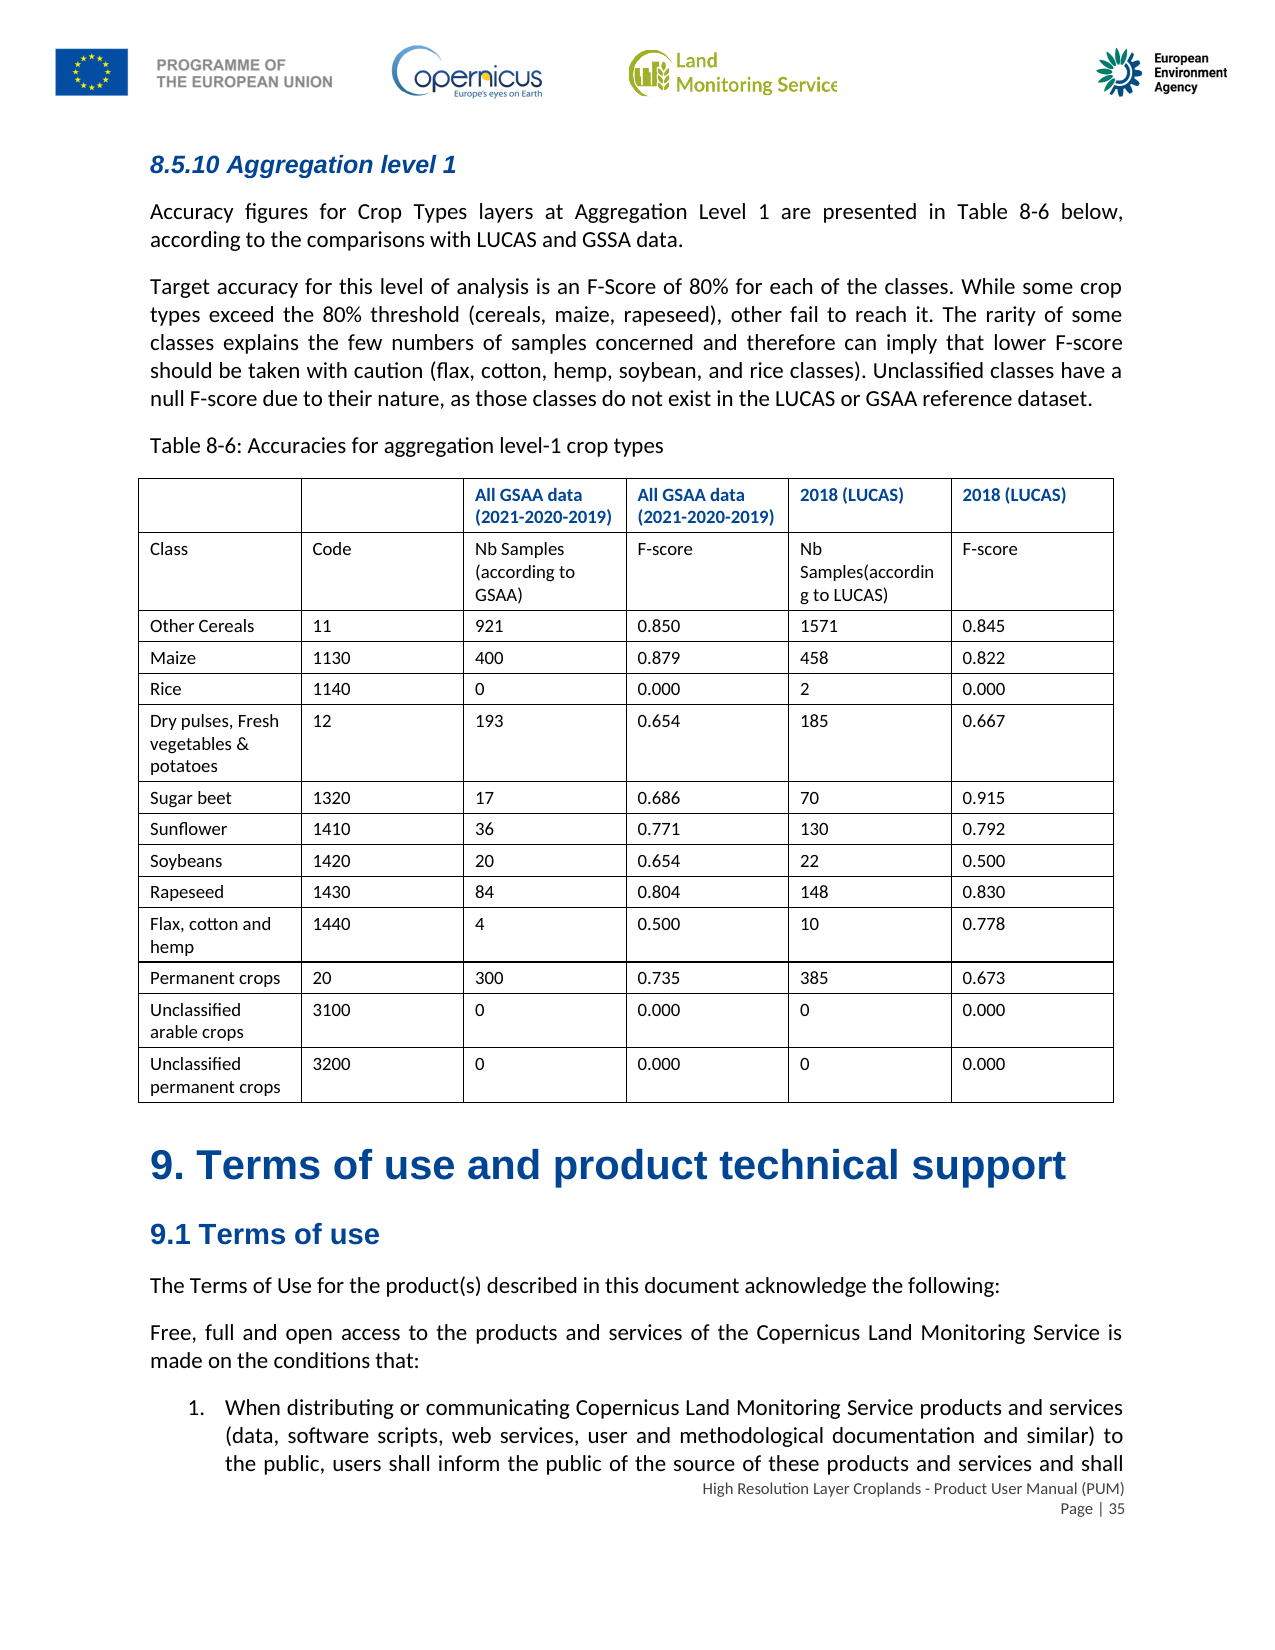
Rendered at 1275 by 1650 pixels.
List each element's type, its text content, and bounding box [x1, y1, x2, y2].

table_cell 0.792 [952, 814, 1113, 844]
table_cell 22 [789, 845, 951, 876]
table_cell F-score [952, 533, 1113, 609]
text The Terms of Use for the product(s) described in this document acknowledge the following: [150, 1272, 1125, 1300]
table_cell 148 [789, 877, 951, 907]
table_cell 0.500 [952, 845, 1113, 876]
table_cell 0.654 [627, 845, 788, 876]
table_cell Nb Samples (according to GSAA) [464, 533, 626, 609]
table_cell 193 [464, 705, 626, 781]
table_cell 0.500 [627, 908, 788, 961]
text Free, full and open access to the products and services of the Copernicus Land Monitoring Service is made on the conditions that: [150, 1318, 1125, 1374]
table_cell Nb Samples(according to LUCAS) [789, 533, 951, 609]
table_cell 1320 [302, 782, 463, 813]
table_cell 0.845 [952, 611, 1113, 641]
table_cell 70 [789, 782, 951, 813]
table_header 2018 (LUCAS) [952, 479, 1113, 532]
table_cell 84 [464, 877, 626, 907]
table_cell 1571 [789, 611, 951, 641]
table_cell 0.000 [627, 1048, 788, 1102]
subtitle 8.5.10 Aggregation level 1 [150, 150, 1125, 179]
table_cell 0.830 [952, 877, 1113, 907]
table_cell 0.804 [627, 877, 788, 907]
table_cell 1410 [302, 814, 463, 844]
table_cell 0.000 [627, 994, 788, 1047]
picture [1094, 46, 1228, 97]
table_cell 130 [789, 814, 951, 844]
table_cell 3200 [302, 1048, 463, 1102]
table_cell Soybeans [139, 845, 301, 876]
table_header All GSAA data (2021-2020-2019) [464, 479, 626, 532]
table_cell 0.000 [952, 994, 1113, 1047]
table_cell 36 [464, 814, 626, 844]
table_cell 0.915 [952, 782, 1113, 813]
table_cell 0.000 [627, 674, 788, 704]
table_cell 1420 [302, 845, 463, 876]
table_cell 0.771 [627, 814, 788, 844]
table_cell Other Cereals [139, 611, 301, 641]
table_cell Flax, cotton and hemp [139, 908, 301, 961]
table_cell Rice [139, 674, 301, 704]
table_cell 0.654 [627, 705, 788, 781]
table_cell Maize [139, 642, 301, 672]
table_cell Permanent crops [139, 963, 301, 993]
table_header [139, 479, 301, 532]
table_cell 2 [789, 674, 951, 704]
table_cell 1430 [302, 877, 463, 907]
table_cell 0.673 [952, 963, 1113, 993]
table_cell 921 [464, 611, 626, 641]
table_cell Sugar beet [139, 782, 301, 813]
table_cell 400 [464, 642, 626, 672]
table_cell 3100 [302, 994, 463, 1047]
subtitle 9. Terms of use and product technical support [150, 1140, 1125, 1188]
subtitle 9.1 Terms of use [150, 1217, 1125, 1251]
table_cell Unclassified permanent crops [139, 1048, 301, 1102]
table_cell 11 [302, 611, 463, 641]
table_cell 0.686 [627, 782, 788, 813]
text Target accuracy for this level of analysis is an F-Score of 80% for each of the classes. While some crop types exceed the 80% threshold (cereals, maize, rapeseed), other fail to reach it. The rarity of some classes explains the few numbers of samples concerned and therefore can imply that lower F-score should be taken with caution (flax, cotton, hemp, soybean, and rice classes). Unclassified classes have a null F-score due to their nature, as those classes do not exist in the LUCAS or GSAA reference dataset. [150, 272, 1125, 412]
picture [628, 50, 837, 97]
table_cell 20 [302, 963, 463, 993]
table_cell 0.850 [627, 611, 788, 641]
table_cell Dry pulses, Fresh vegetables & potatoes [139, 705, 301, 781]
text Accuracy figures for Crop Types layers at Aggregation Level 1 are presented in Table 8-6 below, according to the comparisons with LUCAS and GSSA data. [150, 197, 1125, 253]
table_cell 0.667 [952, 705, 1113, 781]
table_cell Unclassified arable crops [139, 994, 301, 1047]
table_header [302, 479, 463, 532]
table_cell 10 [789, 908, 951, 961]
table_cell 0 [789, 1048, 951, 1102]
table_cell Class [139, 533, 301, 609]
table_cell Rapeseed [139, 877, 301, 907]
table_cell 0 [789, 994, 951, 1047]
table_cell 300 [464, 963, 626, 993]
table_cell Sunflower [139, 814, 301, 844]
table_header All GSAA data (2021-2020-2019) [627, 479, 788, 532]
table_header 2018 (LUCAS) [789, 479, 951, 532]
picture [371, 15, 560, 130]
table_cell 0.822 [952, 642, 1113, 672]
table_cell F-score [627, 533, 788, 609]
table_cell 0.879 [627, 642, 788, 672]
table_cell 385 [789, 963, 951, 993]
table_cell 4 [464, 908, 626, 961]
table_cell 20 [464, 845, 626, 876]
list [187, 1393, 1125, 1477]
table_cell 17 [464, 782, 626, 813]
table_cell 0.000 [952, 674, 1113, 704]
text Table 8-6: Accuracies for aggregation level-1 crop types [150, 431, 1125, 459]
table_cell 12 [302, 705, 463, 781]
table_cell 0.000 [952, 1048, 1113, 1102]
table_cell 0 [464, 994, 626, 1047]
table_cell Code [302, 533, 463, 609]
table_cell 185 [789, 705, 951, 781]
table_cell 1440 [302, 908, 463, 961]
table_cell 0 [464, 674, 626, 704]
table_cell 0 [464, 1048, 626, 1102]
table_cell 0.778 [952, 908, 1113, 961]
table_cell 0.735 [627, 963, 788, 993]
picture [29, 21, 351, 124]
table_cell 458 [789, 642, 951, 672]
table_cell 1130 [302, 642, 463, 672]
table_cell 1140 [302, 674, 463, 704]
